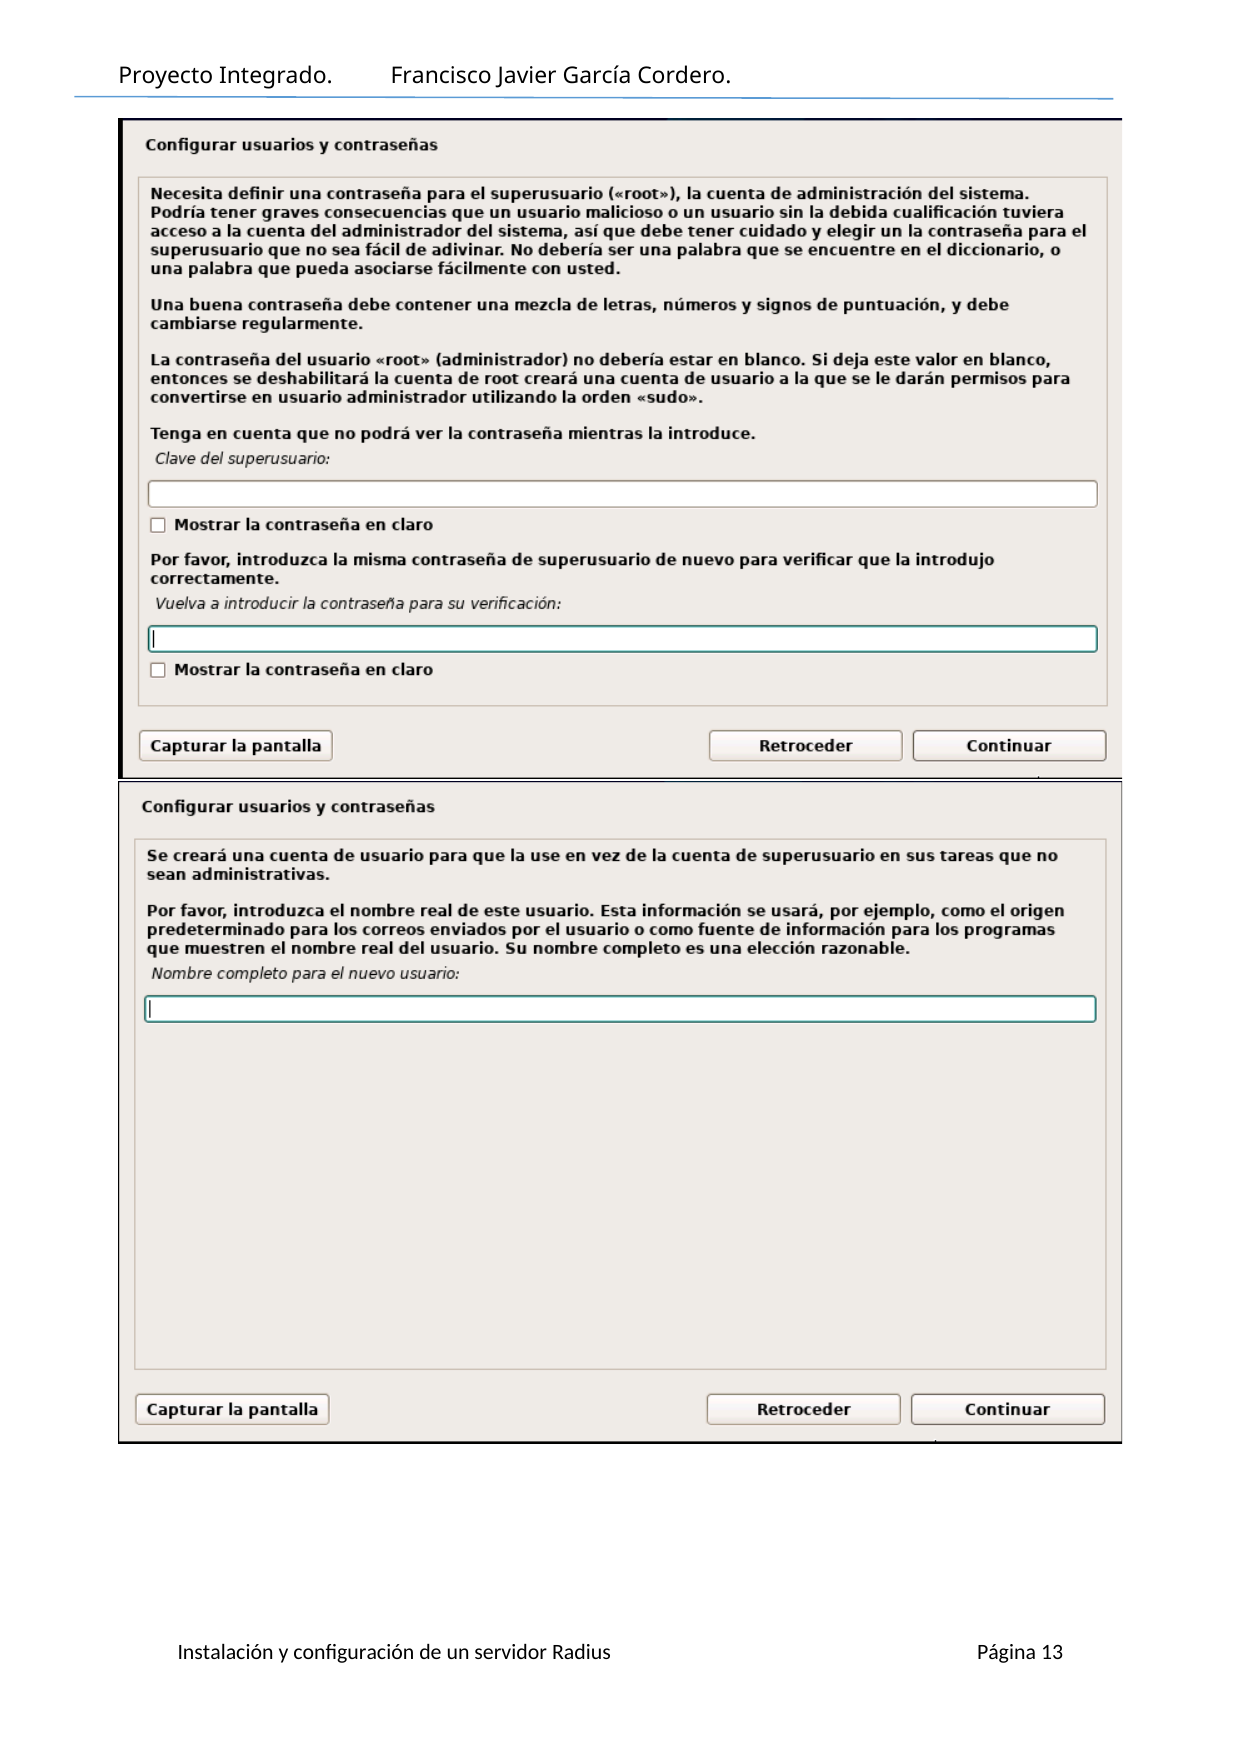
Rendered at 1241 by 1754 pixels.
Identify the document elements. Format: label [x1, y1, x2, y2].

picture [118, 781, 1123, 1444]
picture [118, 118, 1123, 779]
